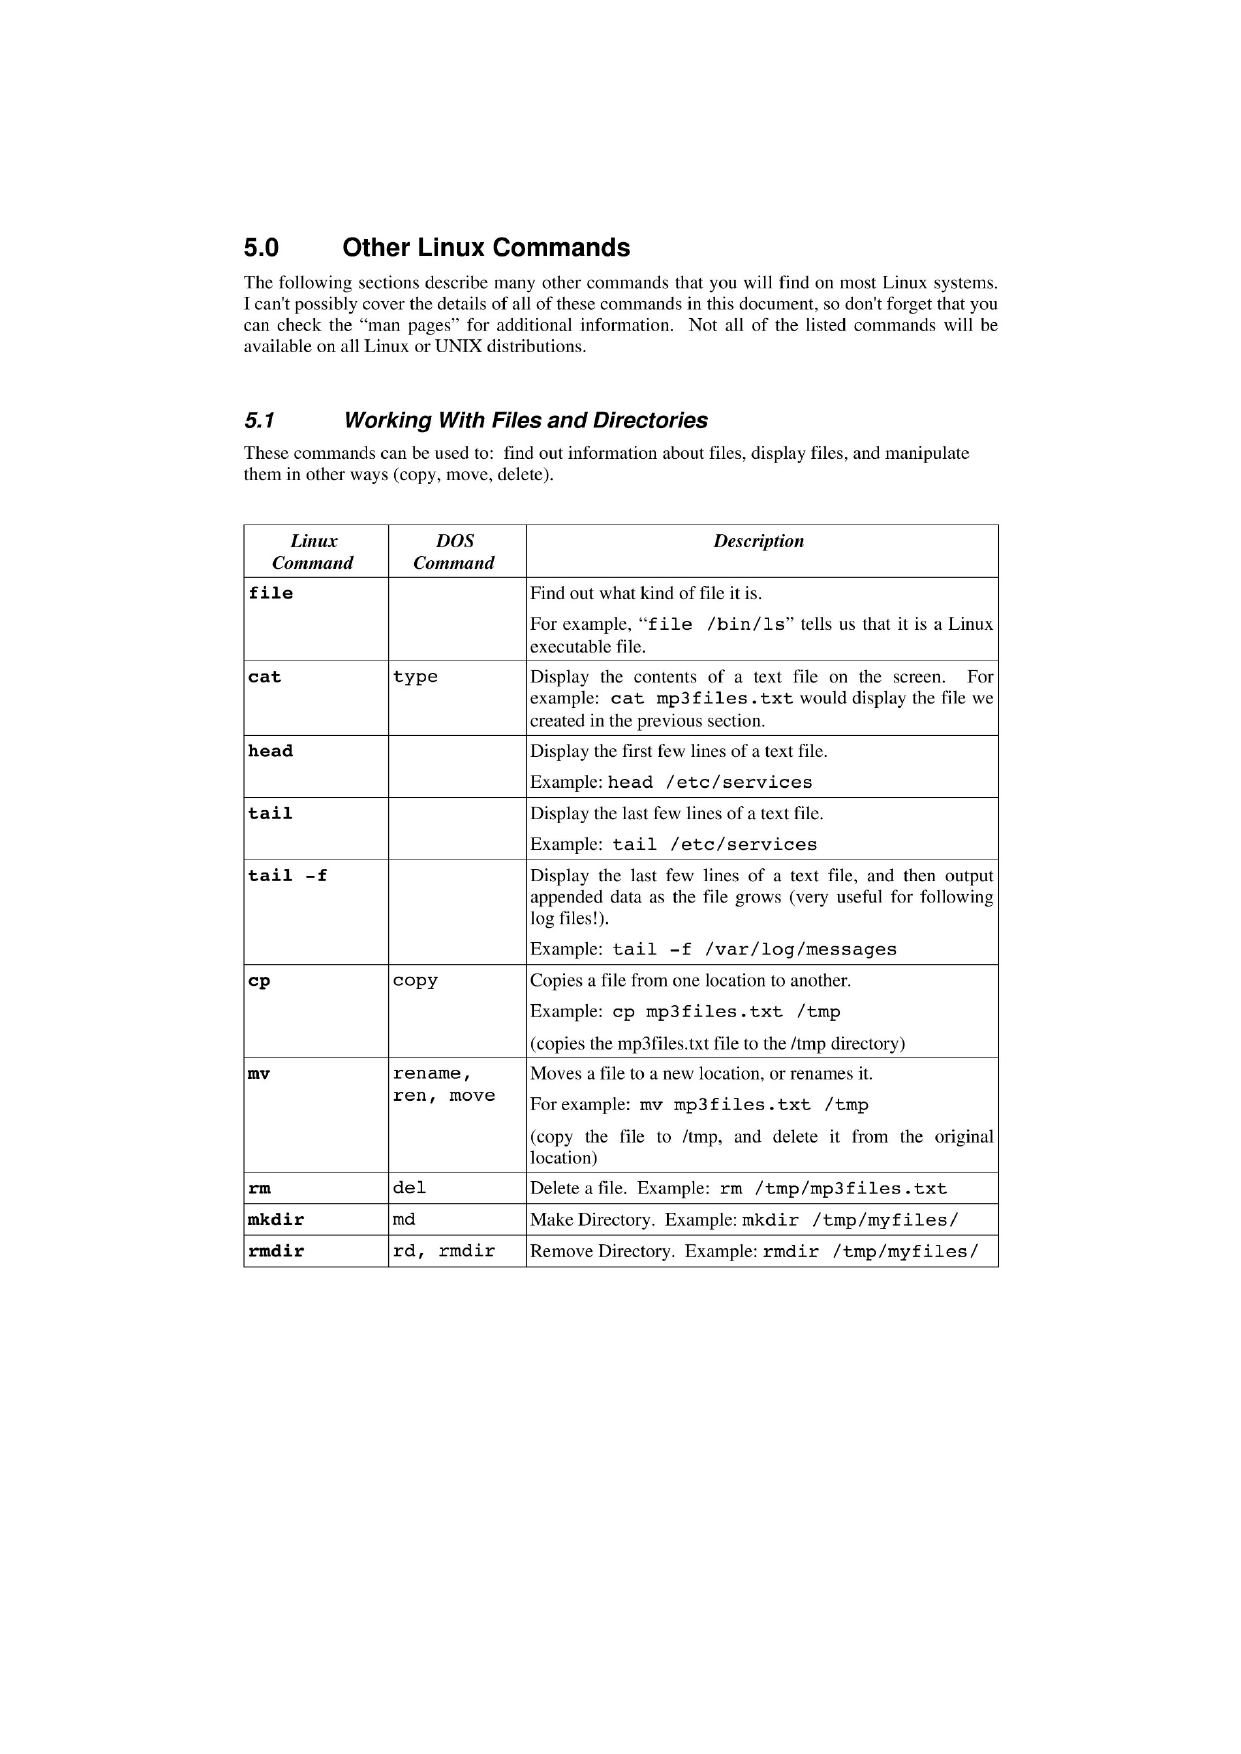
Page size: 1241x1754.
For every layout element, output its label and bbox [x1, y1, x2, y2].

picture [150, 150, 1091, 1481]
